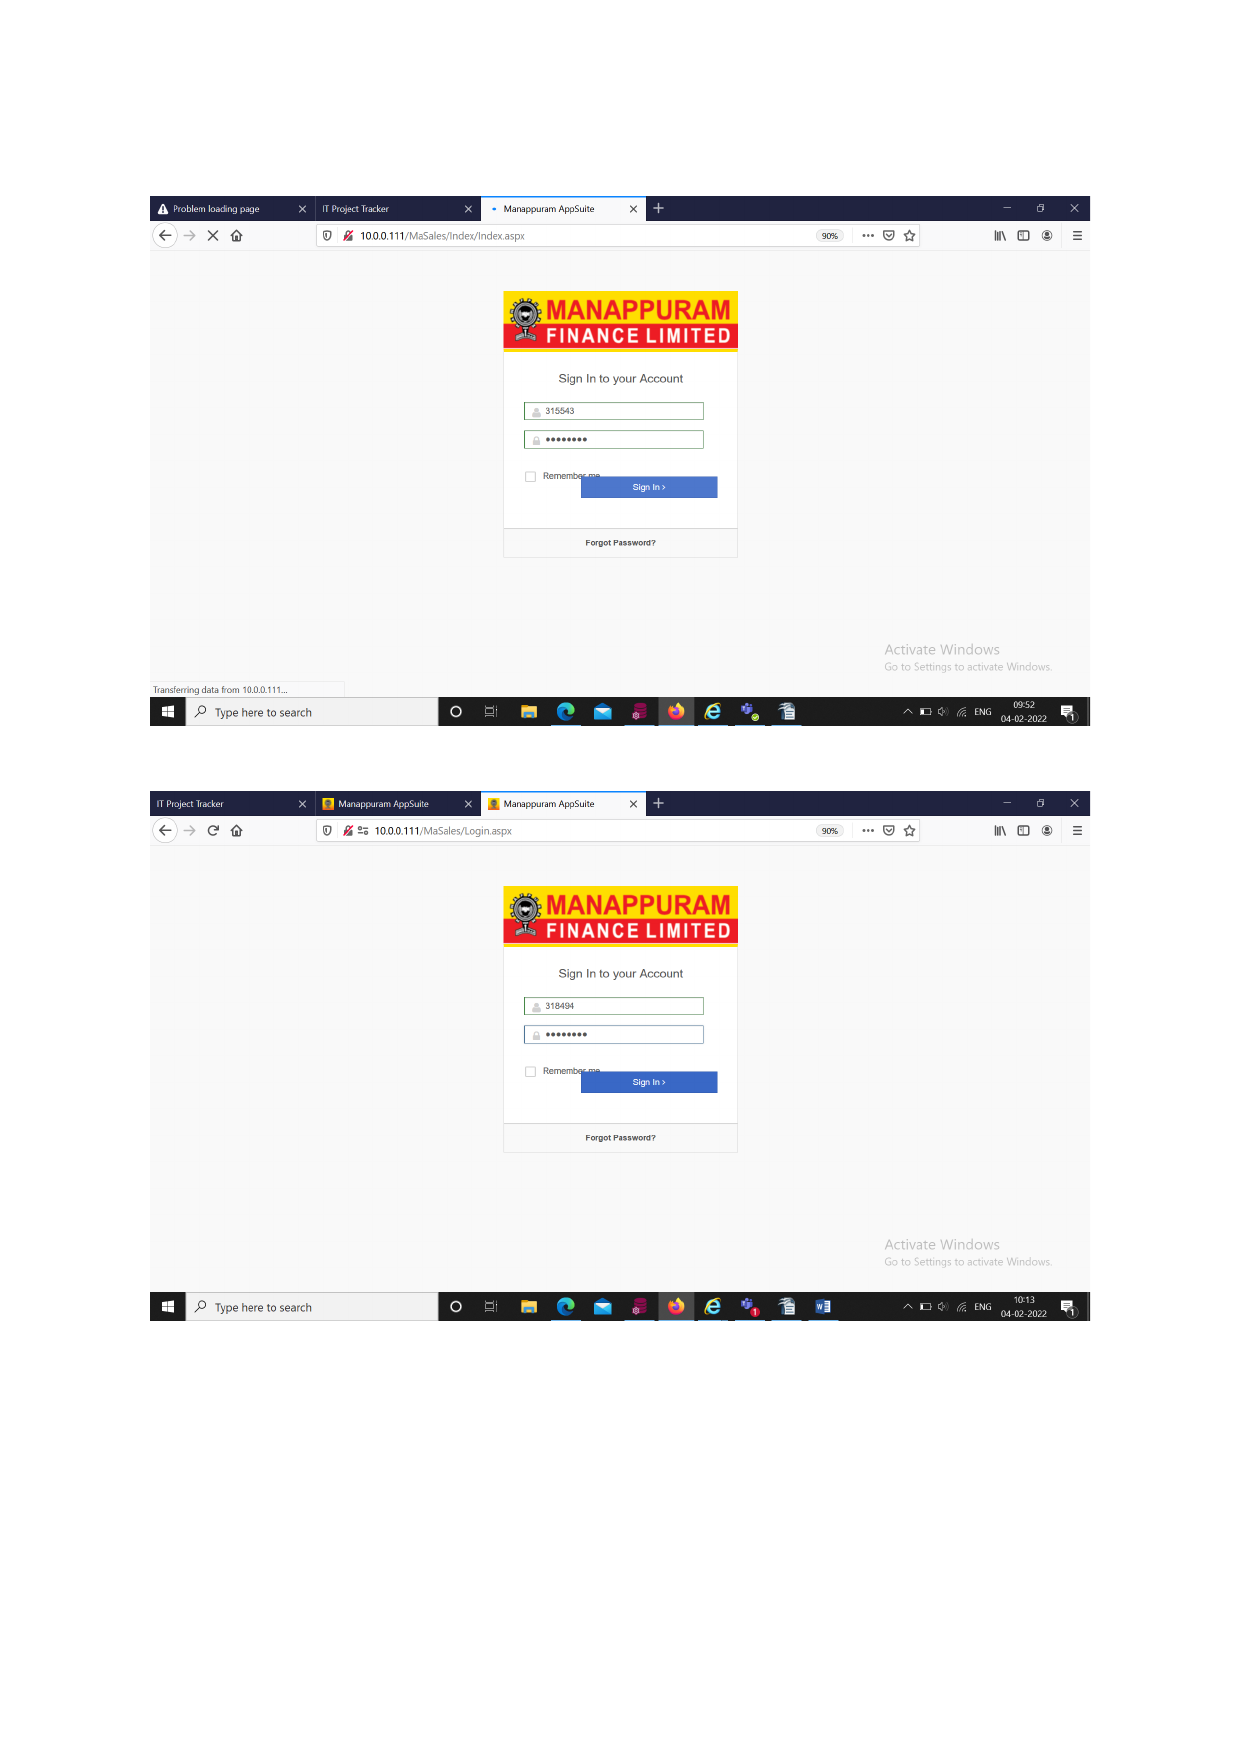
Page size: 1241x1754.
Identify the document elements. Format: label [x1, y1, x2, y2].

picture [150, 791, 1091, 1321]
picture [150, 196, 1091, 726]
